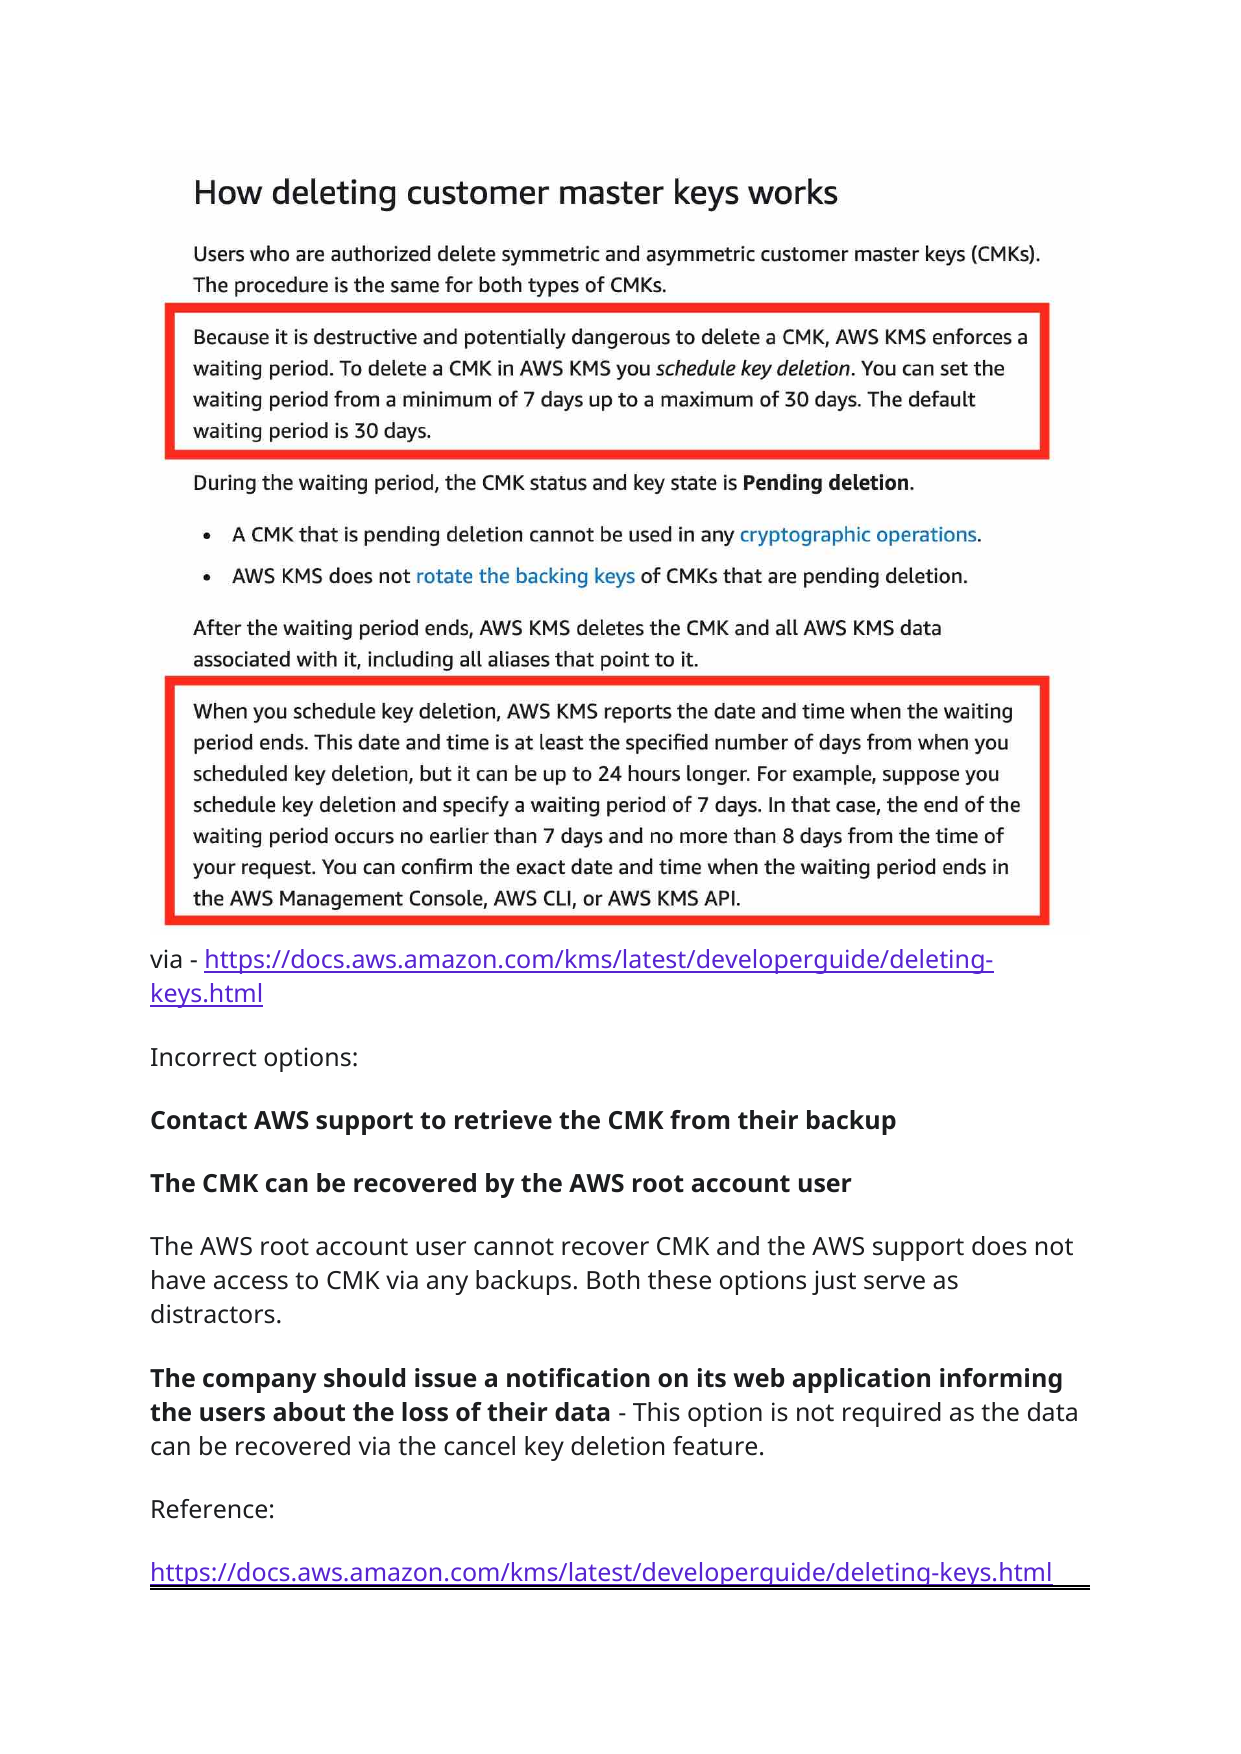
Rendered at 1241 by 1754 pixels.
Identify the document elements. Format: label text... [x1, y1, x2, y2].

text Reference: [150, 1492, 1090, 1526]
text The company should issue a notification on its web application informing the users about the loss of their data - This option is not required as the data can be recovered via the cancel key deletion feature. [150, 1360, 1090, 1462]
text Incorrect options: [150, 1039, 1090, 1073]
text Contact AWS support to retrieve the CMK from their backup [150, 1102, 1090, 1136]
text https://docs.aws.amazon.com/kms/latest/developerguide/deleting-keys.html [150, 1555, 1090, 1585]
text How Deleting Customer Master Keys Works: via - https://docs.aws.amazon.com/kms/latest/developerguide/deleting-keys.html [150, 935, 1090, 1010]
picture [150, 150, 1091, 935]
text The AWS root account user cannot recover CMK and the AWS support does not have access to CMK via any backups. Both these options just serve as distractors. [150, 1229, 1090, 1331]
text The CMK can be recovered by the AWS root account user [150, 1166, 1090, 1200]
